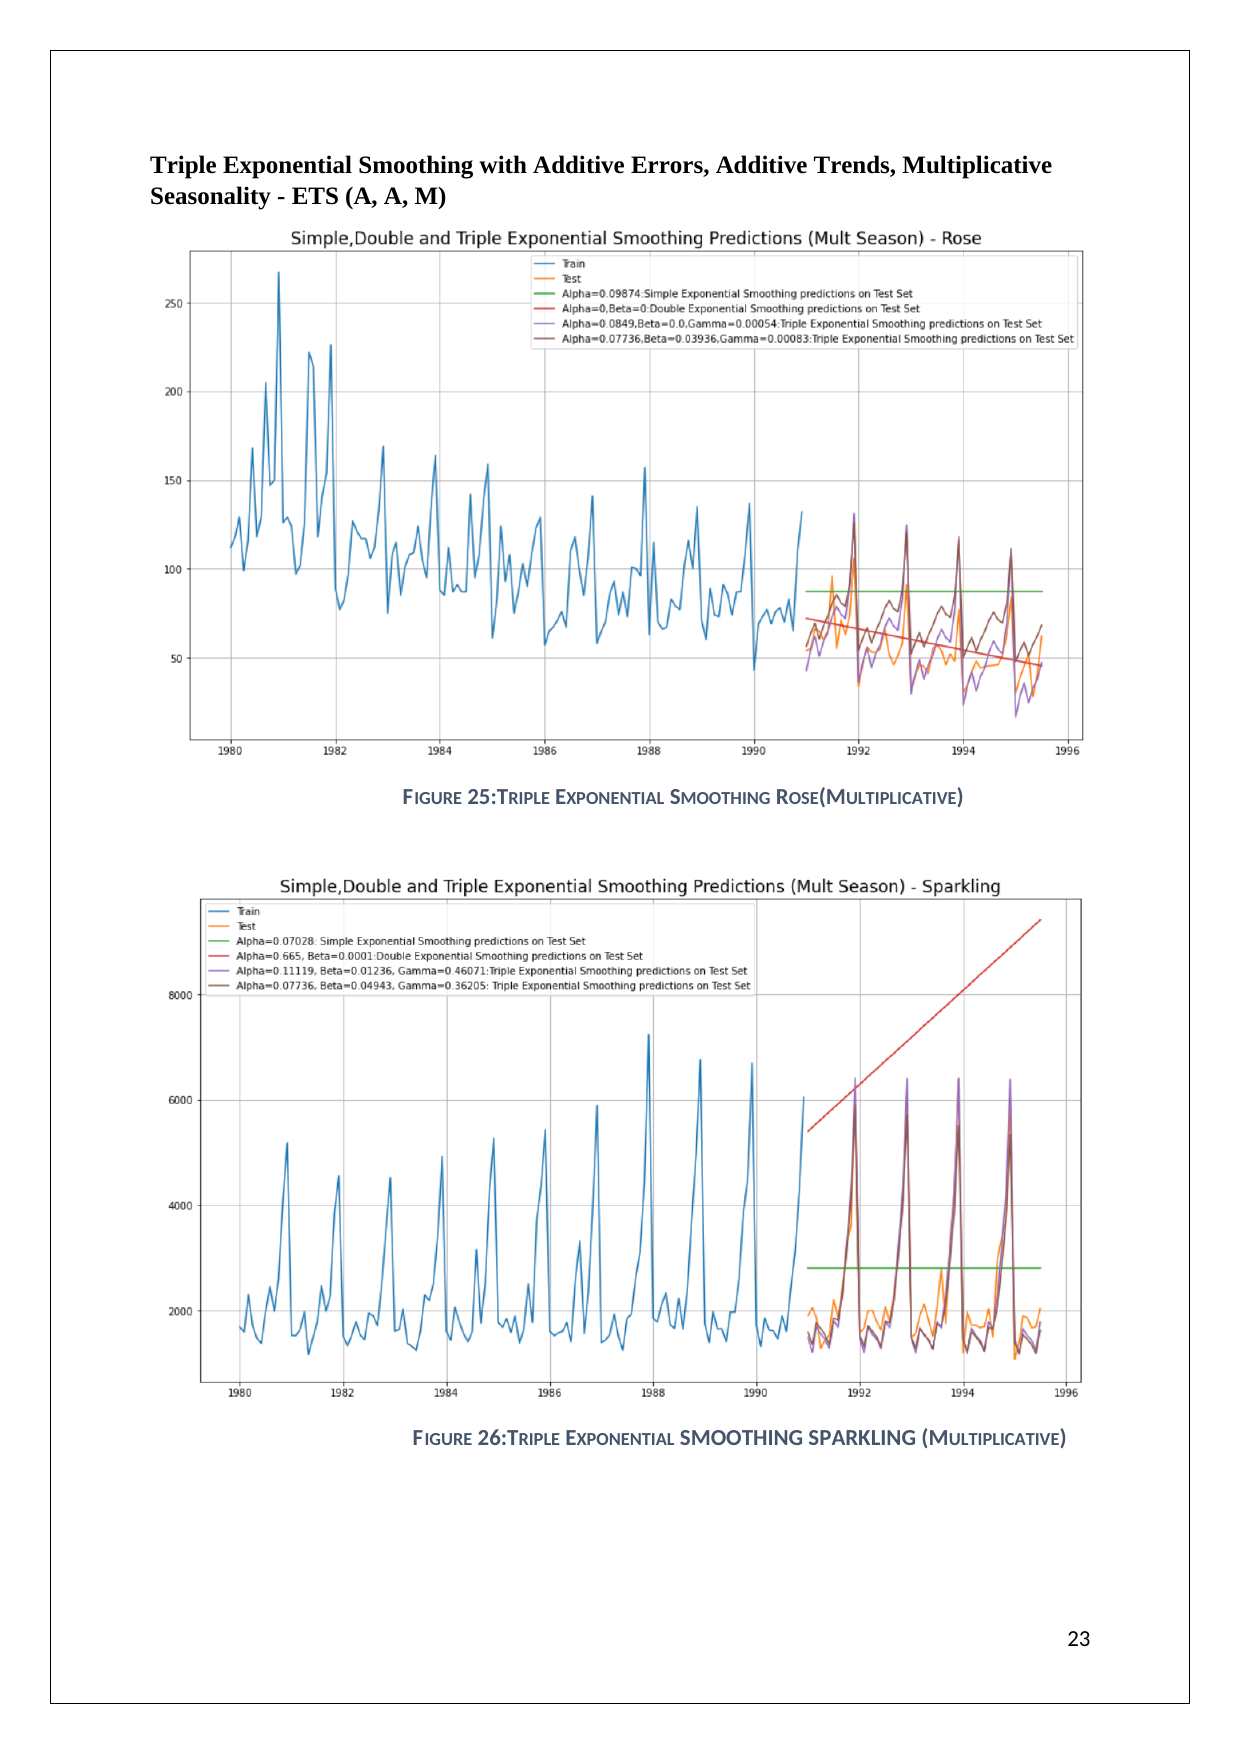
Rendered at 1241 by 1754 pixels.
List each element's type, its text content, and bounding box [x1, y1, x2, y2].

picture [150, 873, 1091, 1405]
text Figure 26:Triple Exponential SMOOTHING SPARKLING (Multiplicative) [150, 1423, 1090, 1451]
text Triple Exponential Smoothing with Additive Errors, Additive Trends, Multiplicative Seasonality - ETS (A, A, M) [150, 150, 1090, 210]
text Figure 25:Triple Exponential Smoothing Rose(Multiplicative) [150, 782, 1090, 810]
picture [150, 228, 1091, 764]
